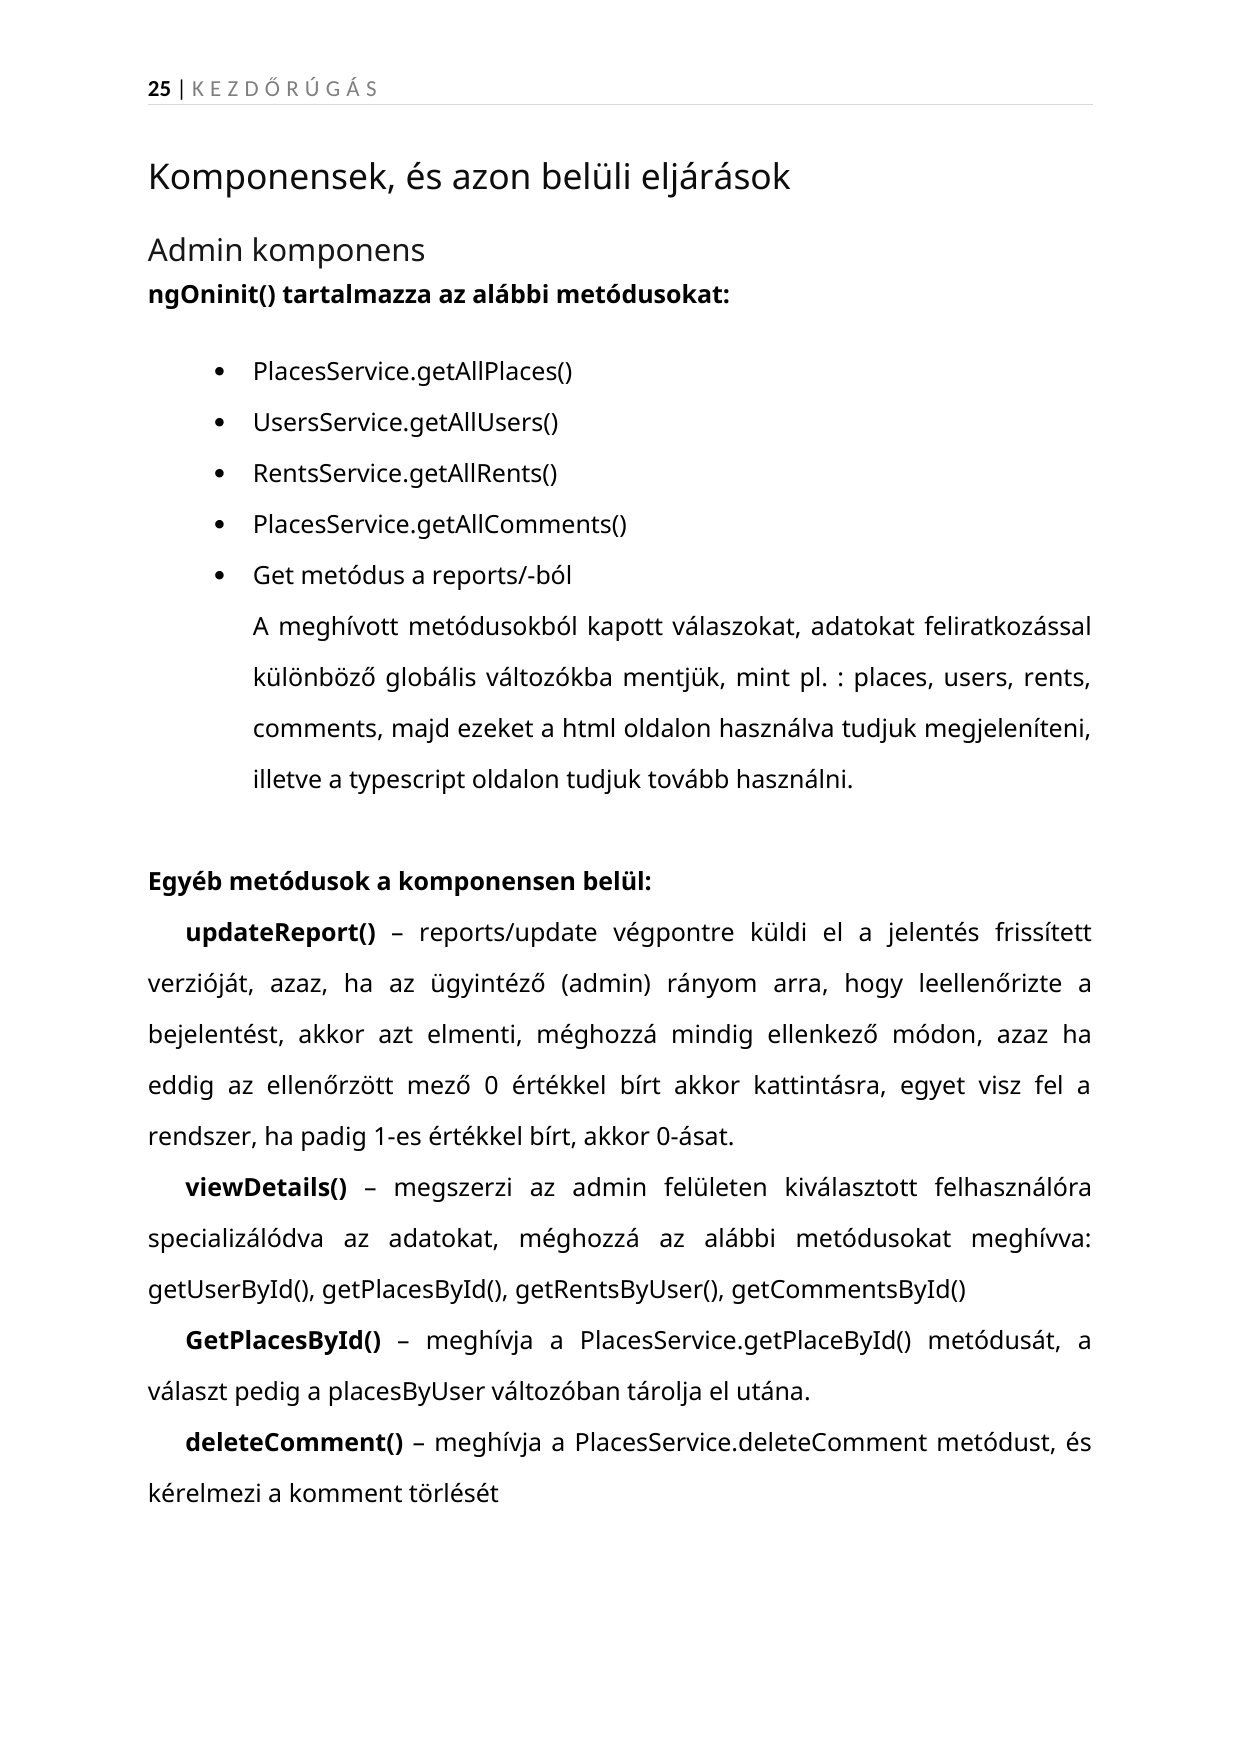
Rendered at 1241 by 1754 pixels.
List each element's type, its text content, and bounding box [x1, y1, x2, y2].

list UsersService.getAllUsers() [215, 404, 1093, 438]
list PlacesService.getAllPlaces() [215, 353, 1093, 387]
list updateReport() – reports/update végpontre küldi el a jelentés frissített verzióját, azaz, ha az ügyintéző (admin) rányom arra, hogy leellenőrizte a bejelentést, akkor azt elmenti, méghozzá mindig ellenkező módon, azaz ha eddig az ellenőrzött mező 0 értékkel bírt akkor kattintásra, egyet visz fel a rendszer, ha padig 1-es értékkel bírt, akkor 0-ásat. [148, 915, 1093, 1153]
list deleteComment() – meghívja a PlacesService.deleteComment metódust, és kérelmezi a komment törlését [148, 1425, 1093, 1510]
list PlacesService.getAllComments() [215, 506, 1093, 540]
text ngOninit() tartalmazza az alábbi metódusokat: [148, 277, 1093, 311]
list Get metódus a reports/-ból [215, 557, 1093, 591]
list GetPlacesById() – meghívja a PlacesService.getPlaceById() metódusát, a választ pedig a placesByUser változóban tárolja el utána. [148, 1323, 1093, 1408]
subtitle Komponensek, és azon belüli eljárások [148, 152, 1093, 200]
subtitle Admin komponens [148, 228, 1093, 271]
list viewDetails() – megszerzi az admin felületen kiválasztott felhasználóra specializálódva az adatokat, méghozzá az alábbi metódusokat meghívva: getUserById(), getPlacesById(), getRentsByUser(), getCommentsById() [148, 1170, 1093, 1306]
list A meghívott metódusokból kapott válaszokat, adatokat feliratkozással különböző globális változókba mentjük, mint pl. : places, users, rents, comments, majd ezeket a html oldalon használva tudjuk megjeleníteni, illetve a typescript oldalon tudjuk tovább használni. [253, 608, 1093, 796]
list Egyéb metódusok a komponensen belül: [148, 864, 1093, 898]
list RentsService.getAllRents() [215, 455, 1093, 489]
